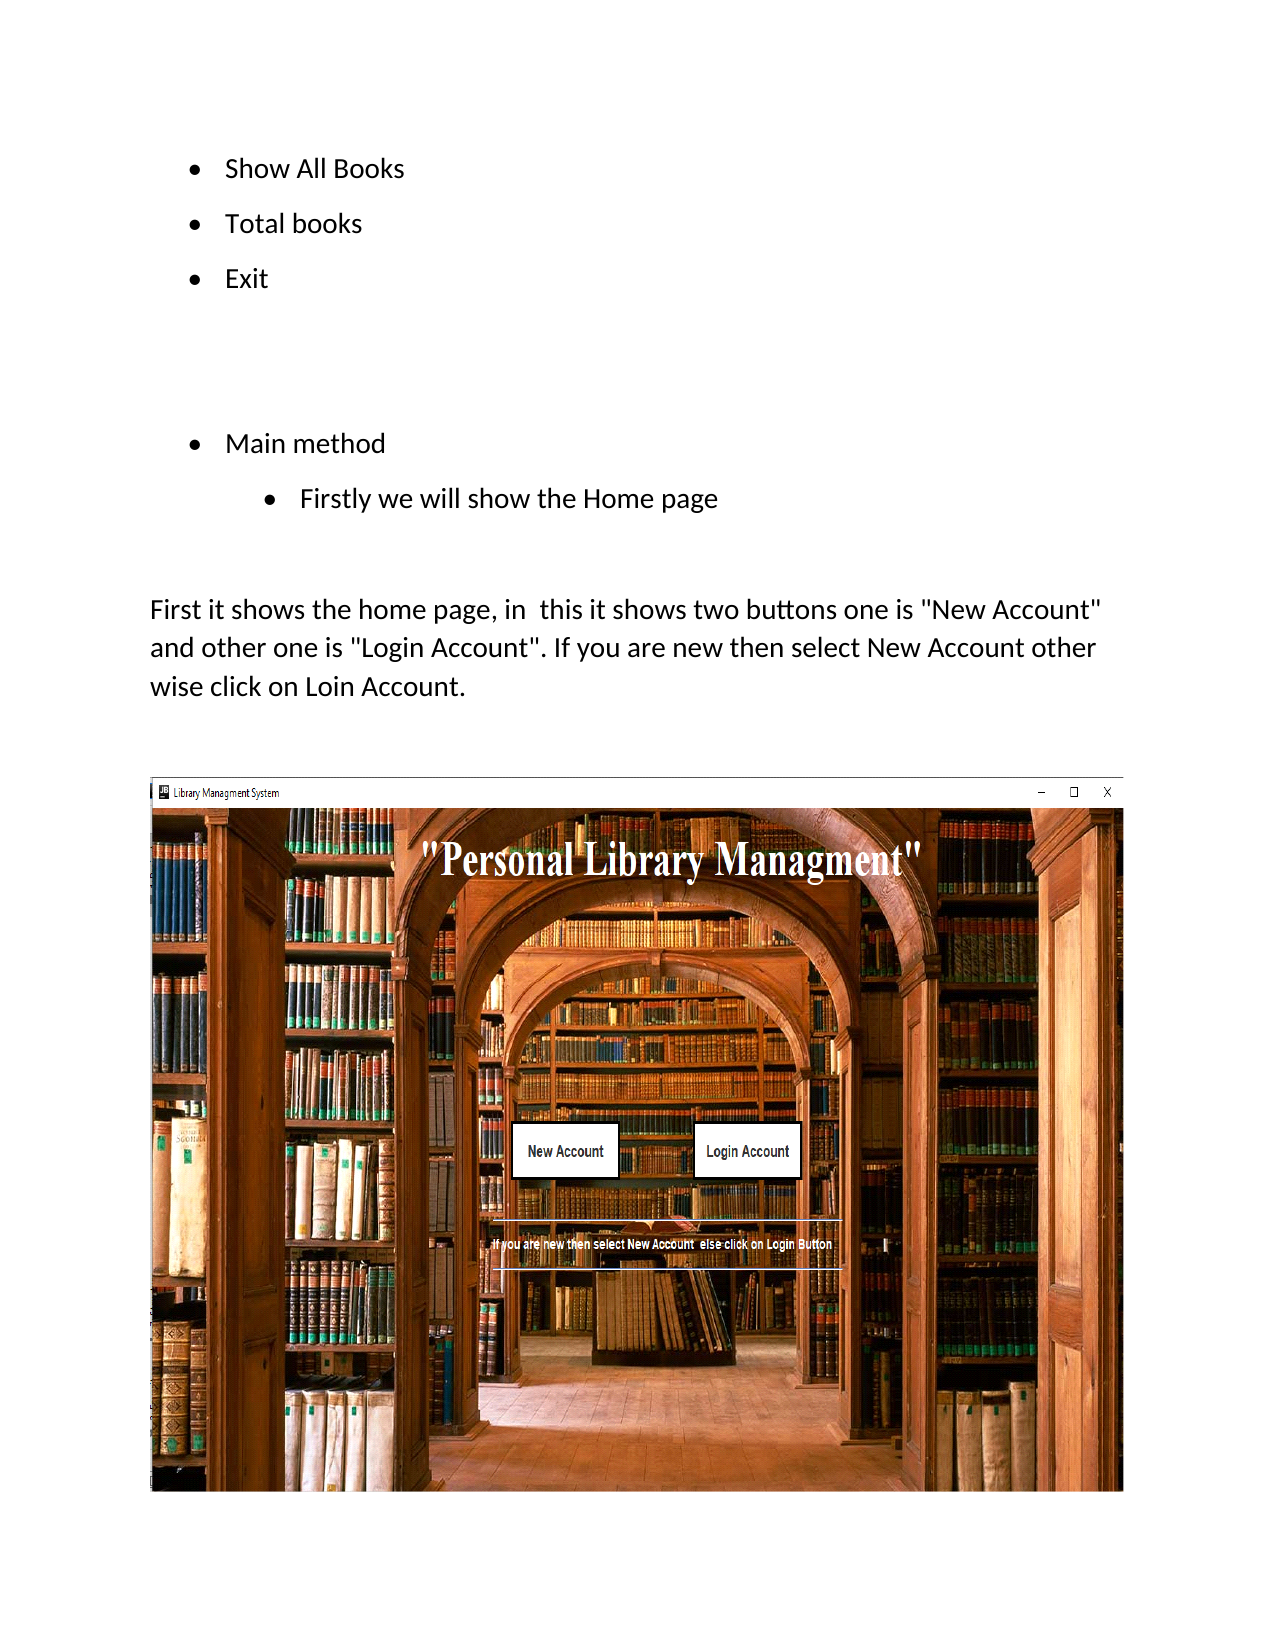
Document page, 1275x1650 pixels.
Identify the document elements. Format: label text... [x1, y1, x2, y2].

list Exit [187, 260, 1125, 296]
picture [150, 777, 1124, 1492]
list Total books [187, 205, 1125, 241]
list Firstly we will show the Home page [262, 481, 1125, 516]
list Show All Books [187, 150, 1125, 186]
text First it shows the home page, in this it shows two buttons one is "New Account" and other one is "Login Account". If you are new then select New Account other wise click on Loin Account. [150, 591, 1125, 703]
list Main method [187, 426, 1125, 461]
